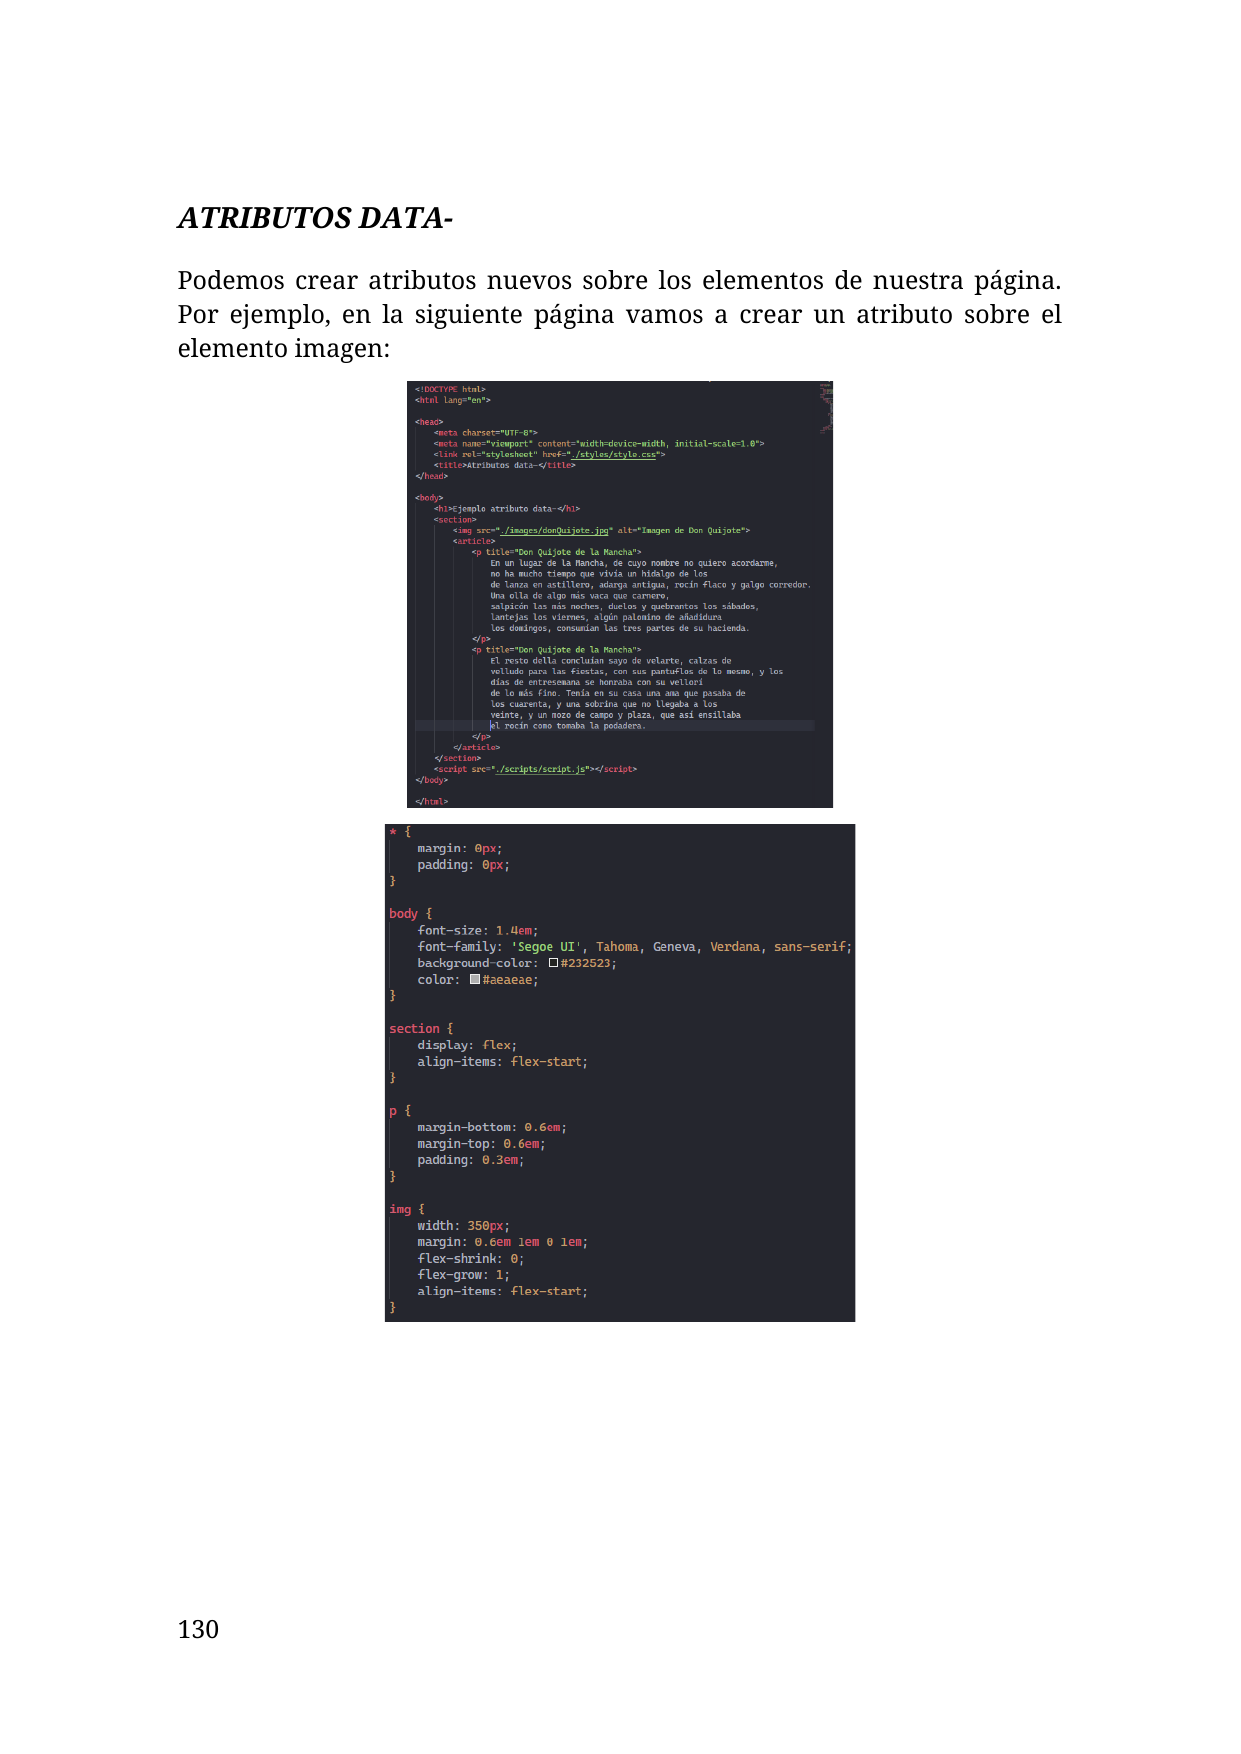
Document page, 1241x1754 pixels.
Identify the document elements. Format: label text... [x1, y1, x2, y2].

subtitle ATRIBUTOS DATA- [177, 198, 1063, 237]
picture [407, 381, 834, 808]
picture [384, 824, 856, 1322]
text Podemos crear atributos nuevos sobre los elementos de nuestra página. Por ejemplo, en la siguiente página vamos a crear un atributo sobre el elemento imagen: [177, 262, 1063, 364]
